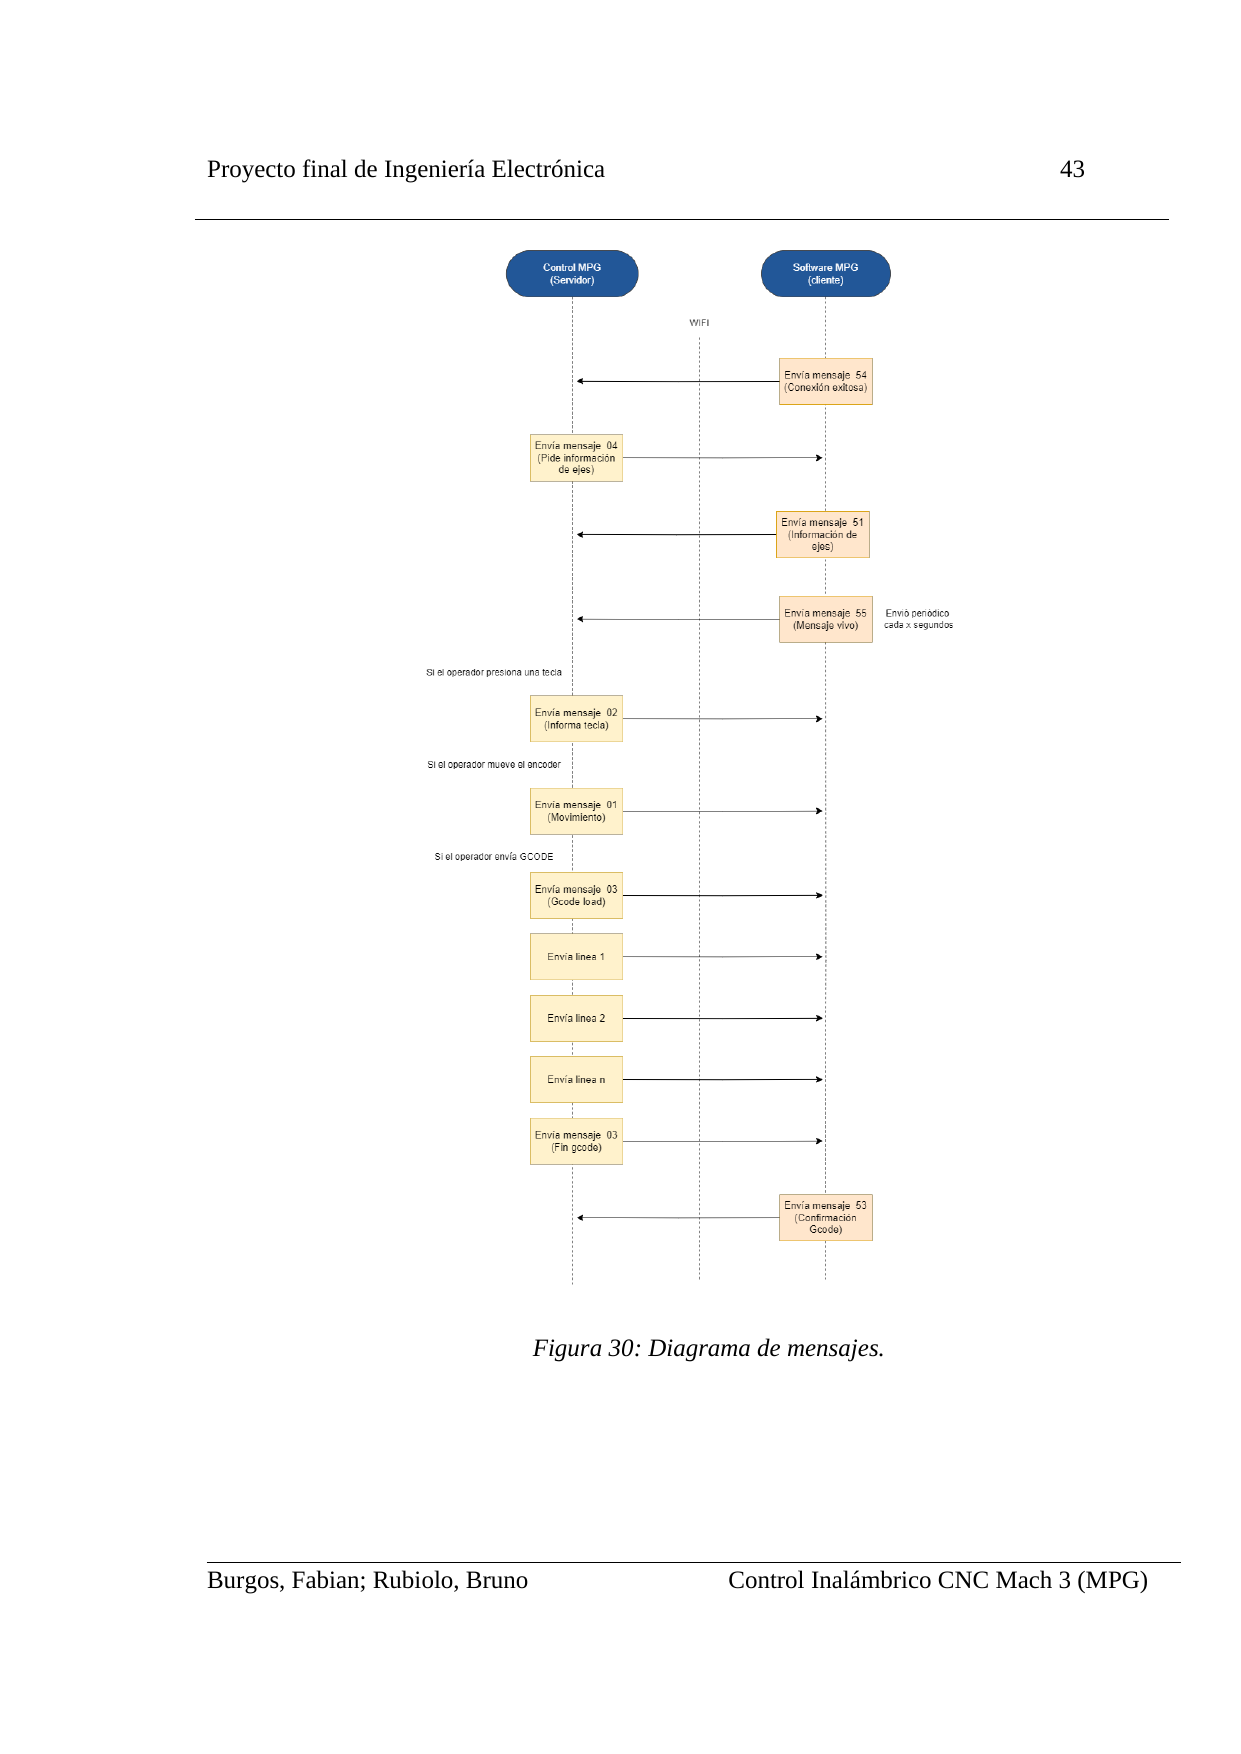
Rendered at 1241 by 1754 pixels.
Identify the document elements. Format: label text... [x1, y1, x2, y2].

picture [422, 250, 965, 1290]
text : Diagrama de mensajes. [236, 1333, 1181, 1362]
